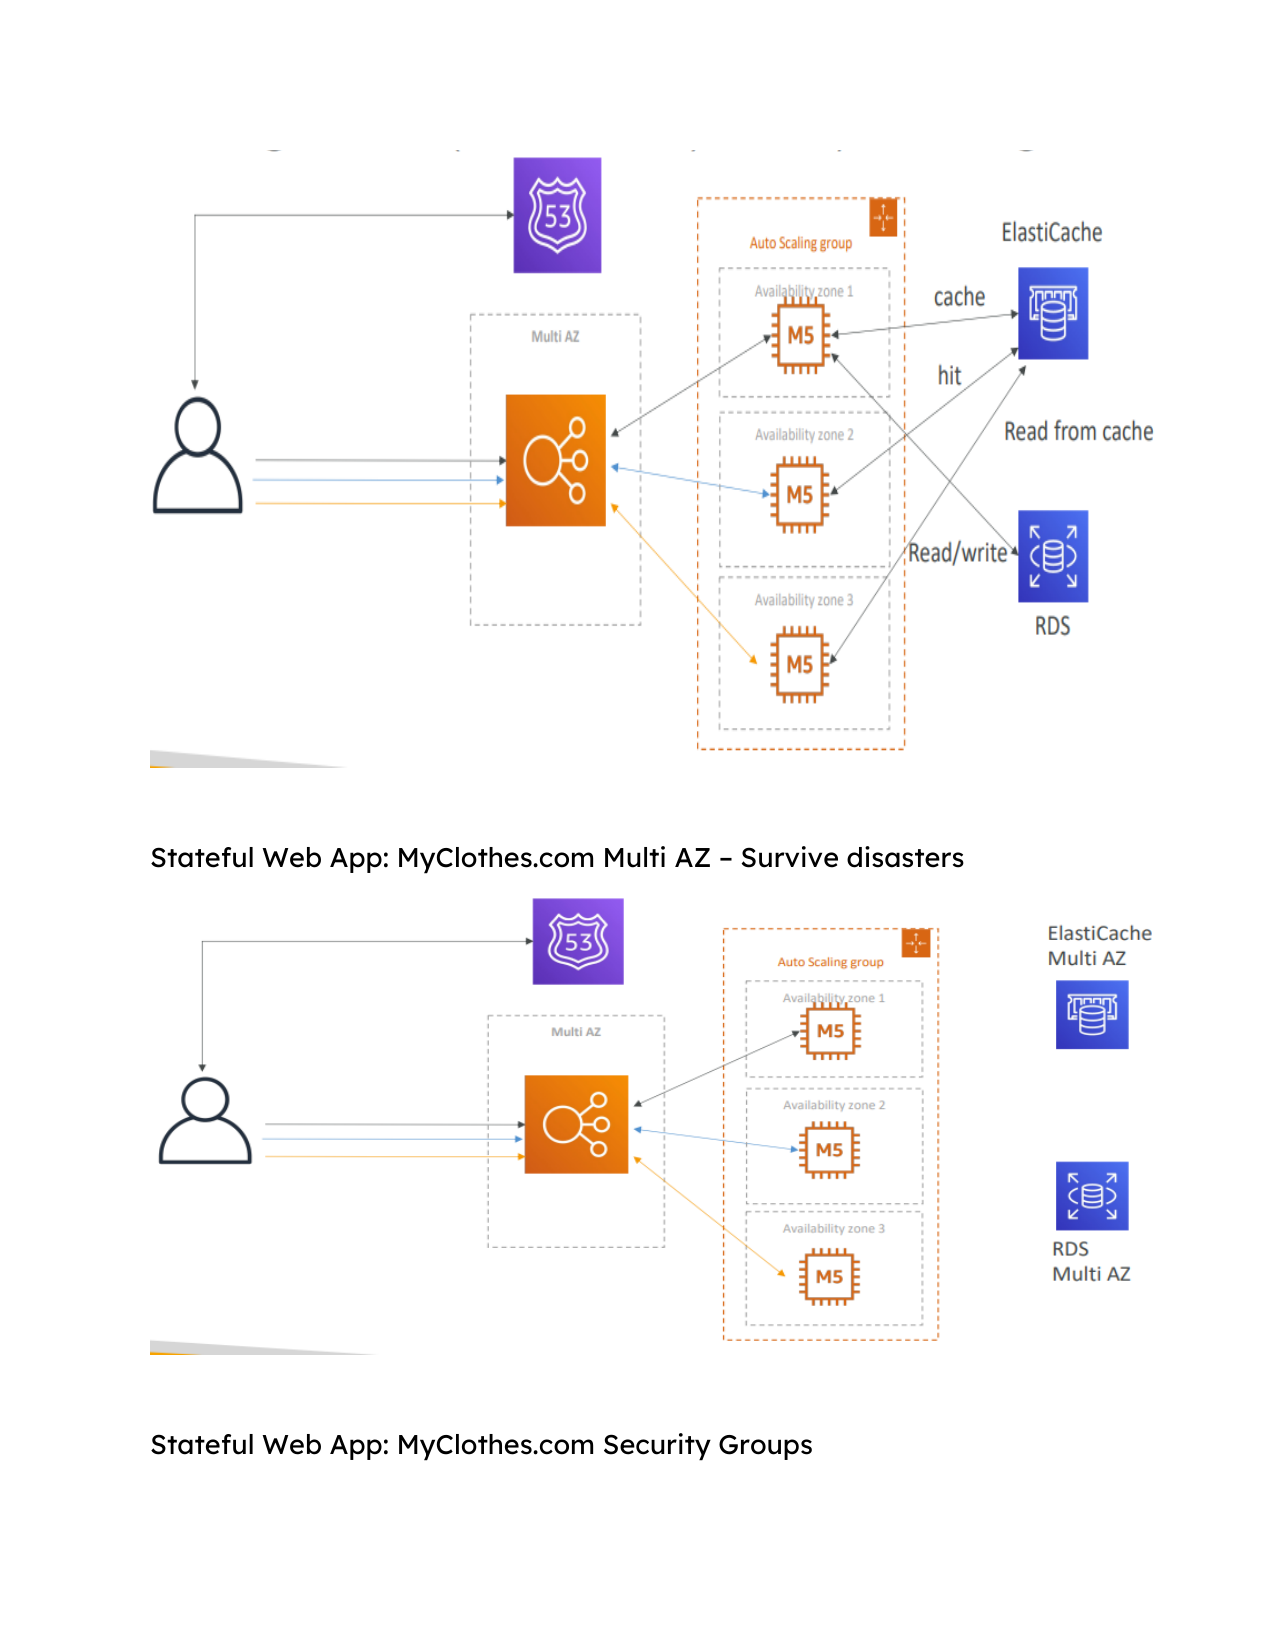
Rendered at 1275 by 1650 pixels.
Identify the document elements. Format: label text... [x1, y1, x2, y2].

text Stateful Web App: MyClothes.com Security Groups [150, 1428, 1125, 1461]
picture [150, 893, 1183, 1355]
picture [150, 150, 1173, 768]
text Stateful Web App: MyClothes.com Multi AZ – Survive disasters [150, 840, 1125, 874]
